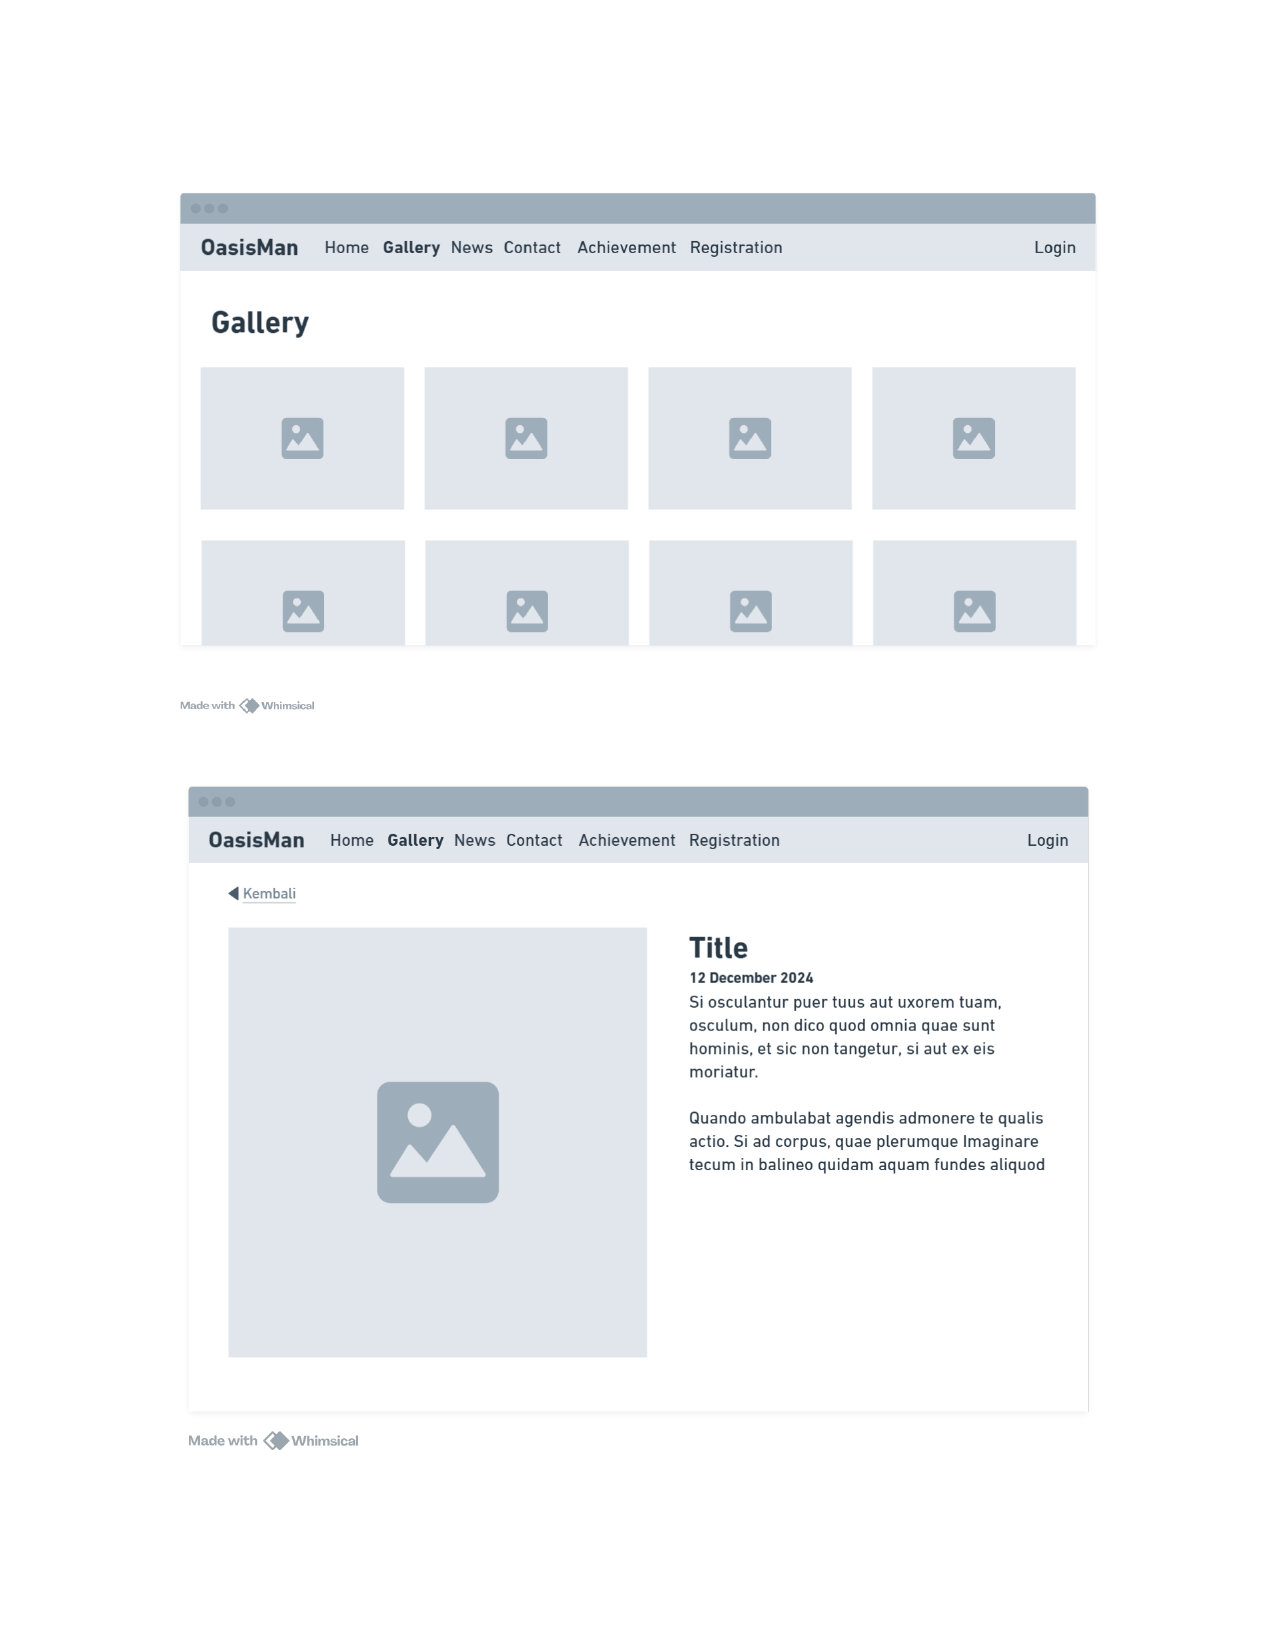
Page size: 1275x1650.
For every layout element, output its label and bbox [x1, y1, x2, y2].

picture [150, 735, 1125, 1469]
picture [150, 150, 1125, 728]
